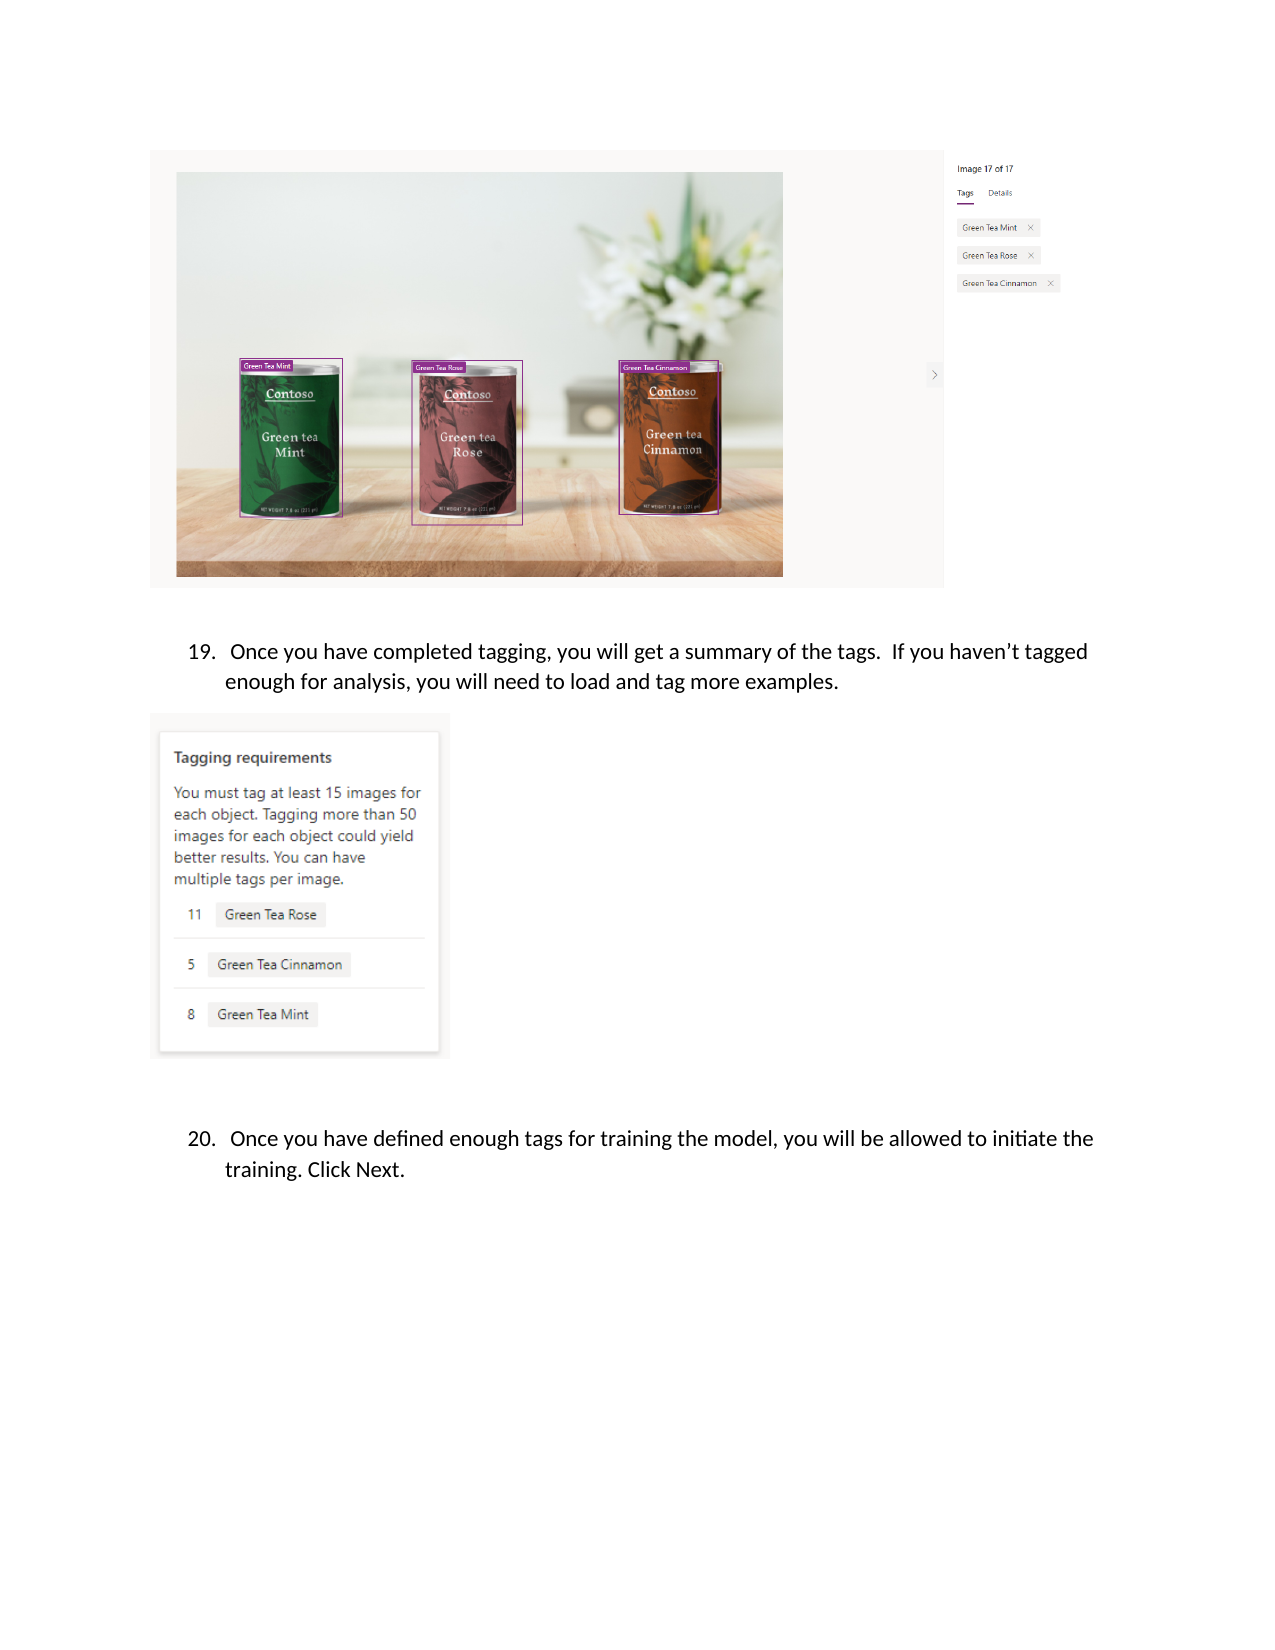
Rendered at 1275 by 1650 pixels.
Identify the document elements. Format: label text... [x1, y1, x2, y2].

picture [150, 713, 451, 1059]
list Once you have completed tagging, you will get a summary of the tags. If you haven’t tagged enough for analysis, you will need to load and tag more examples. [187, 637, 1125, 695]
picture [150, 150, 1125, 588]
list Once you have defined enough tags for training the model, you will be allowed to initiate the training. Click Next. [187, 1124, 1125, 1183]
